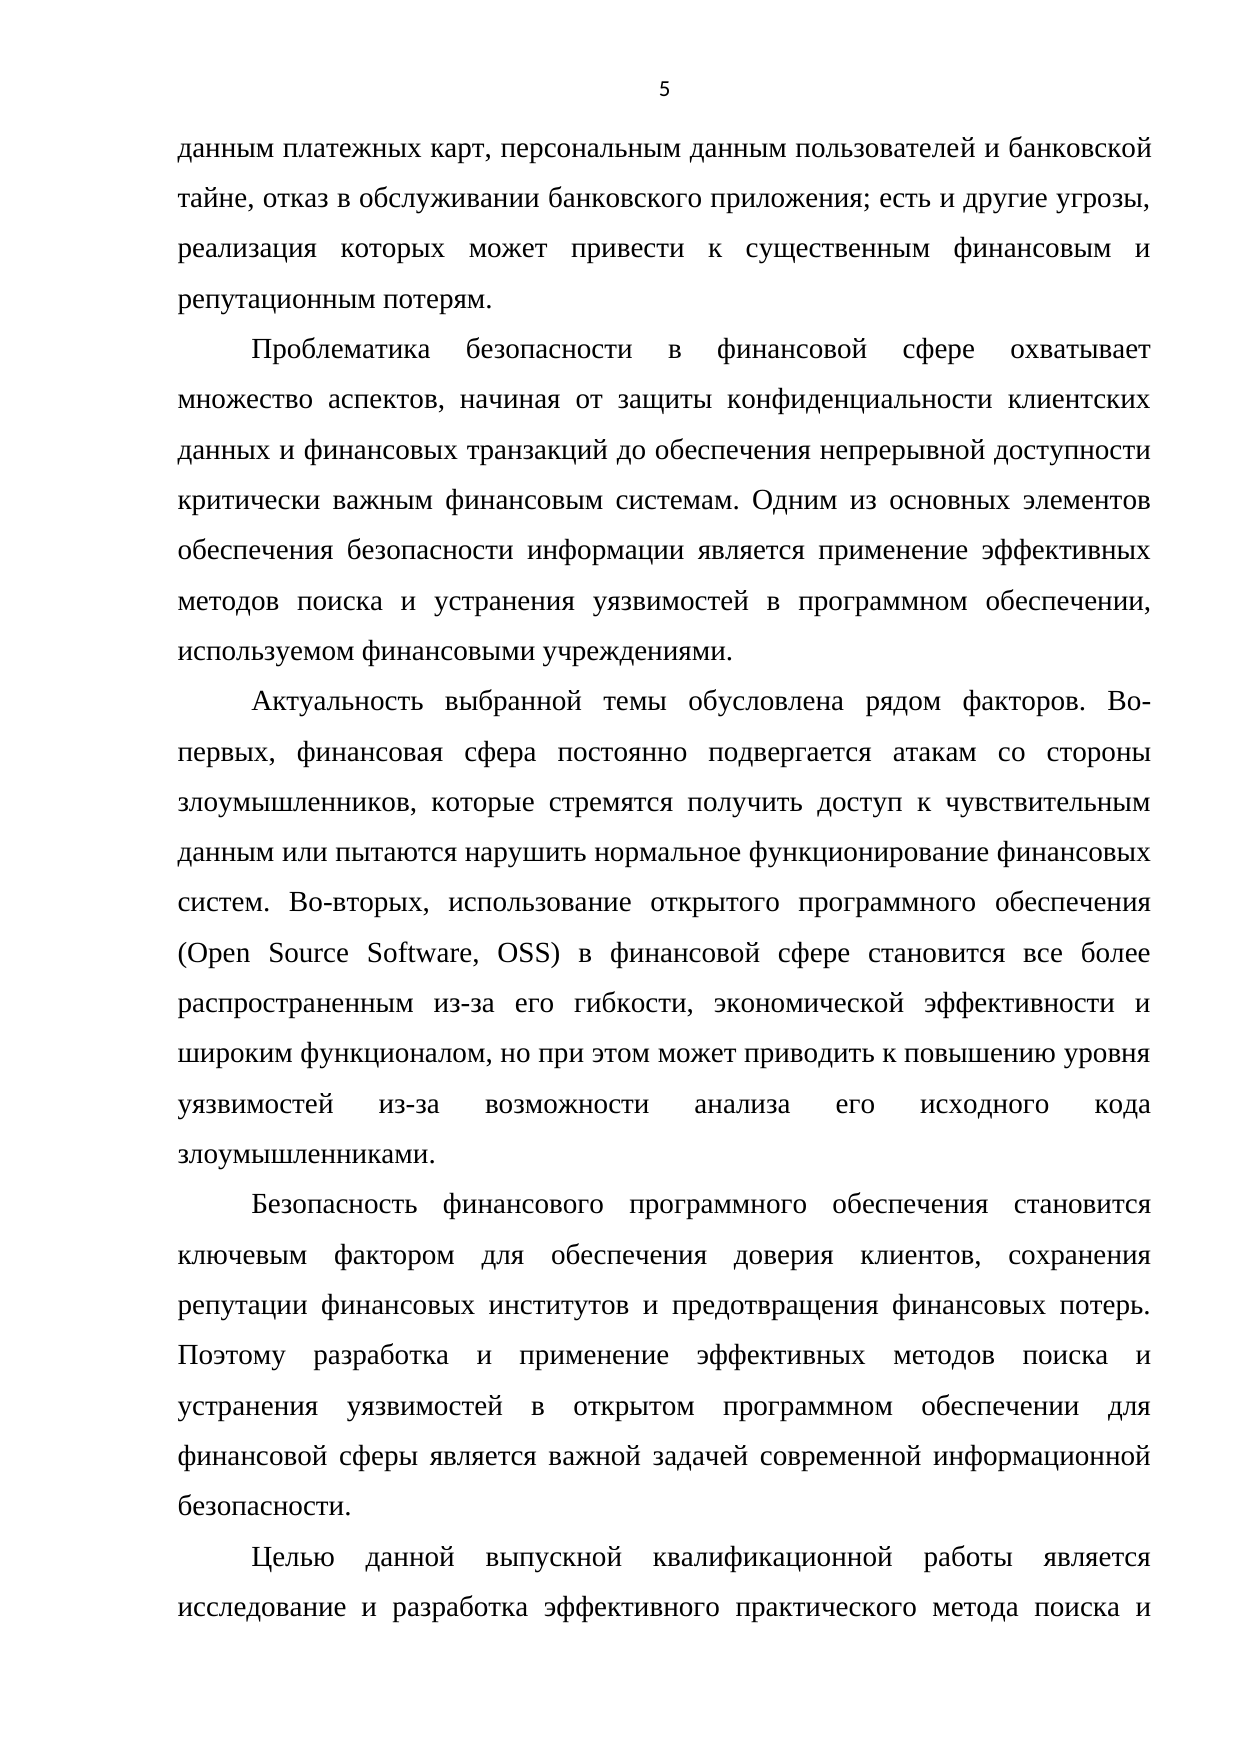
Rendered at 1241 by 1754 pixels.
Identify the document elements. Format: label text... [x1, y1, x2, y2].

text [177, 130, 1152, 314]
text Проблематика безопасности в финансовой сфере охватывает множество аспектов, начиная от защиты конфиденциальности клиентских данных и финансовых транзакций до обеспечения непрерывной доступности критически важным финансовым системам. Одним из основных элементов обеспечения безопасности информации является применение эффективных методов поиска и устранения уязвимостей в программном обеспечении, используемом финансовыми учреждениями. [177, 331, 1152, 667]
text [177, 1539, 1152, 1624]
text Актуальность выбранной темы обусловлена рядом факторов. Во-первых, финансовая сфера постоянно подвергается атакам со стороны злоумышленников, которые стремятся получить доступ к чувствительным данным или пытаются нарушить нормальное функционирование финансовых систем. Во-вторых, использование открытого программного обеспечения (Open Source Software, OSS) в финансовой сфере становится все более распространенным из-за его гибкости, экономической эффективности и широким функционалом, но при этом может приводить к повышению уровня уязвимостей из-за возможности анализа его исходного кода злоумышленниками. [177, 683, 1152, 1170]
text Безопасность финансового программного обеспечения становится ключевым фактором для обеспечения доверия клиентов, сохранения репутации финансовых институтов и предотвращения финансовых потерь. Поэтому разработка и применение эффективных методов поиска и устранения уязвимостей в открытом программном обеспечении для финансовой сферы является важной задачей современной информационной безопасности. [177, 1186, 1152, 1522]
